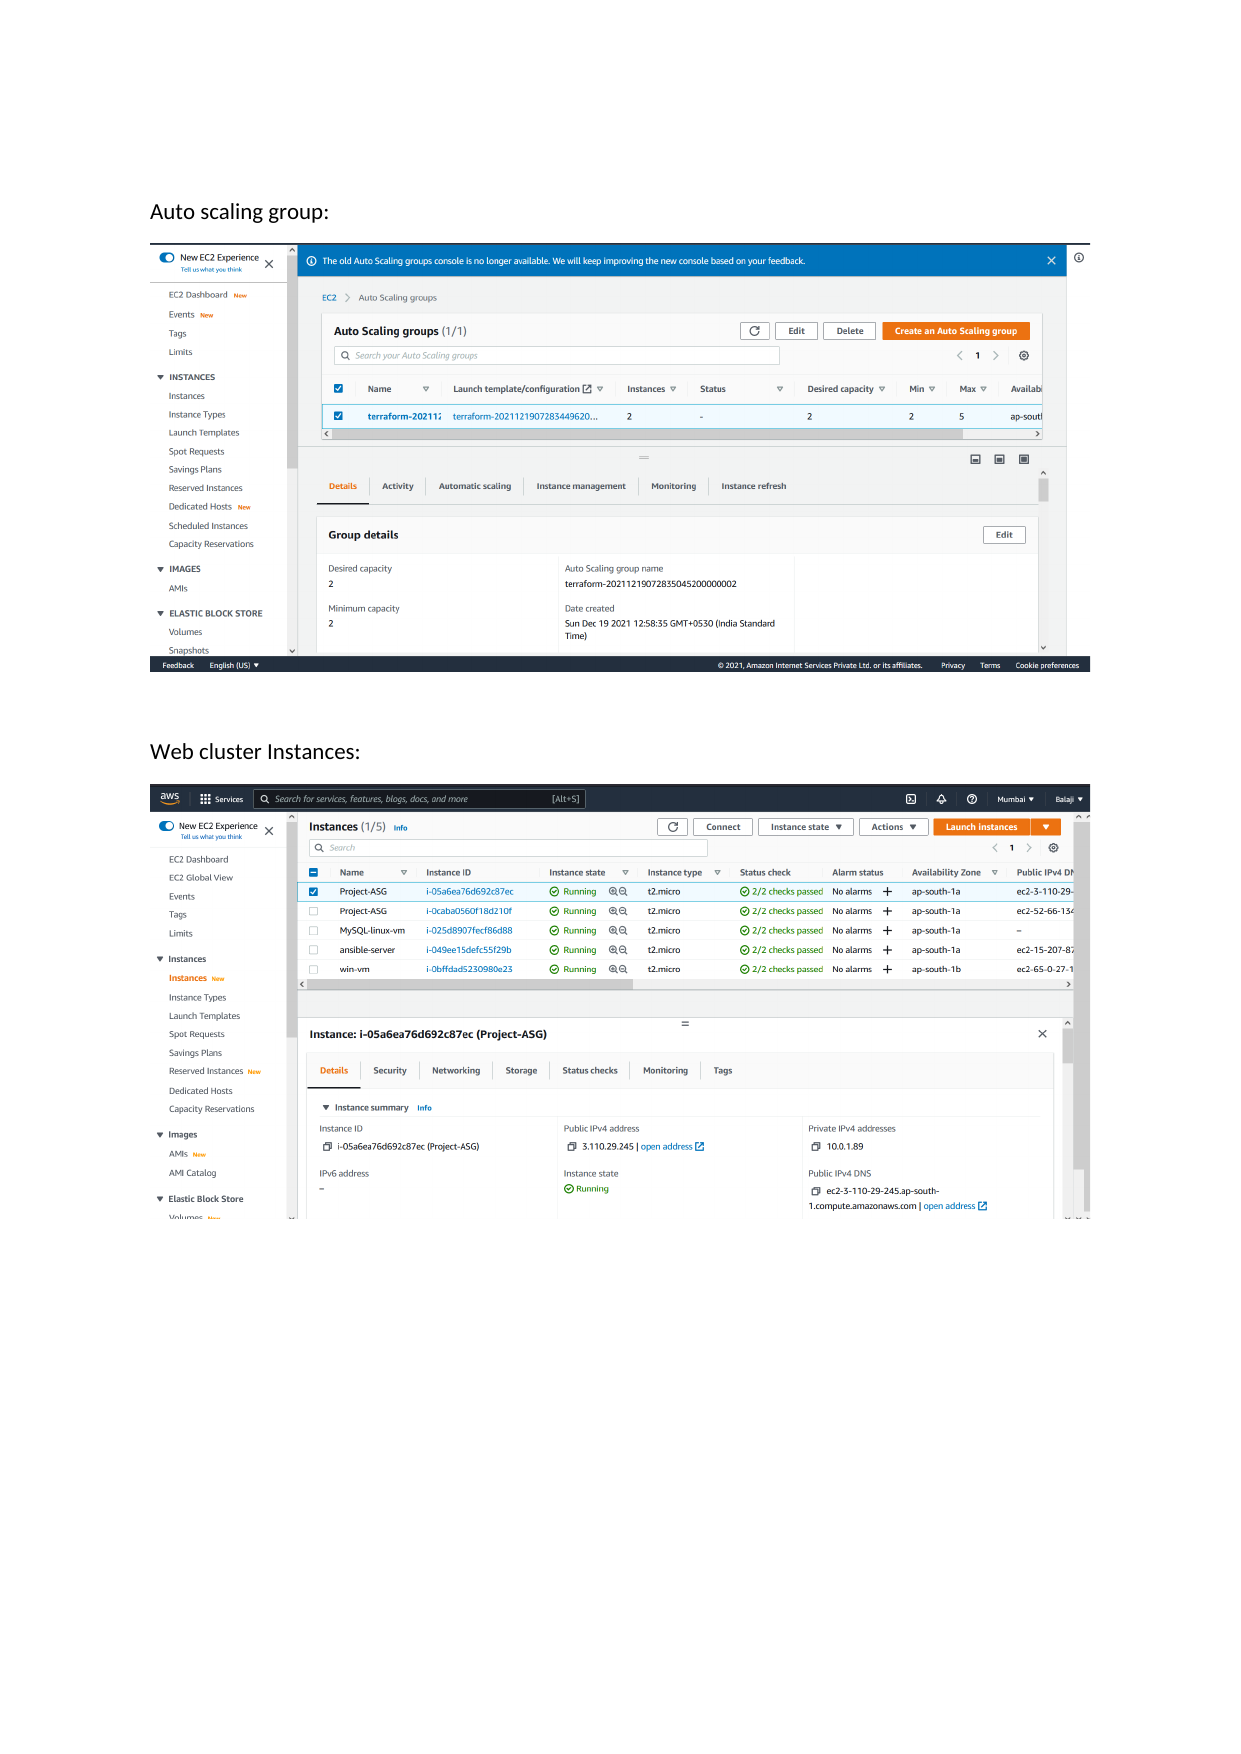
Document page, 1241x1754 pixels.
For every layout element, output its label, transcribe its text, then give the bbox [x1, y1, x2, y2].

picture [150, 784, 1091, 1219]
text Web cluster Instances: [150, 737, 1090, 766]
text Auto scaling group: [150, 197, 1090, 225]
picture [150, 243, 1091, 672]
